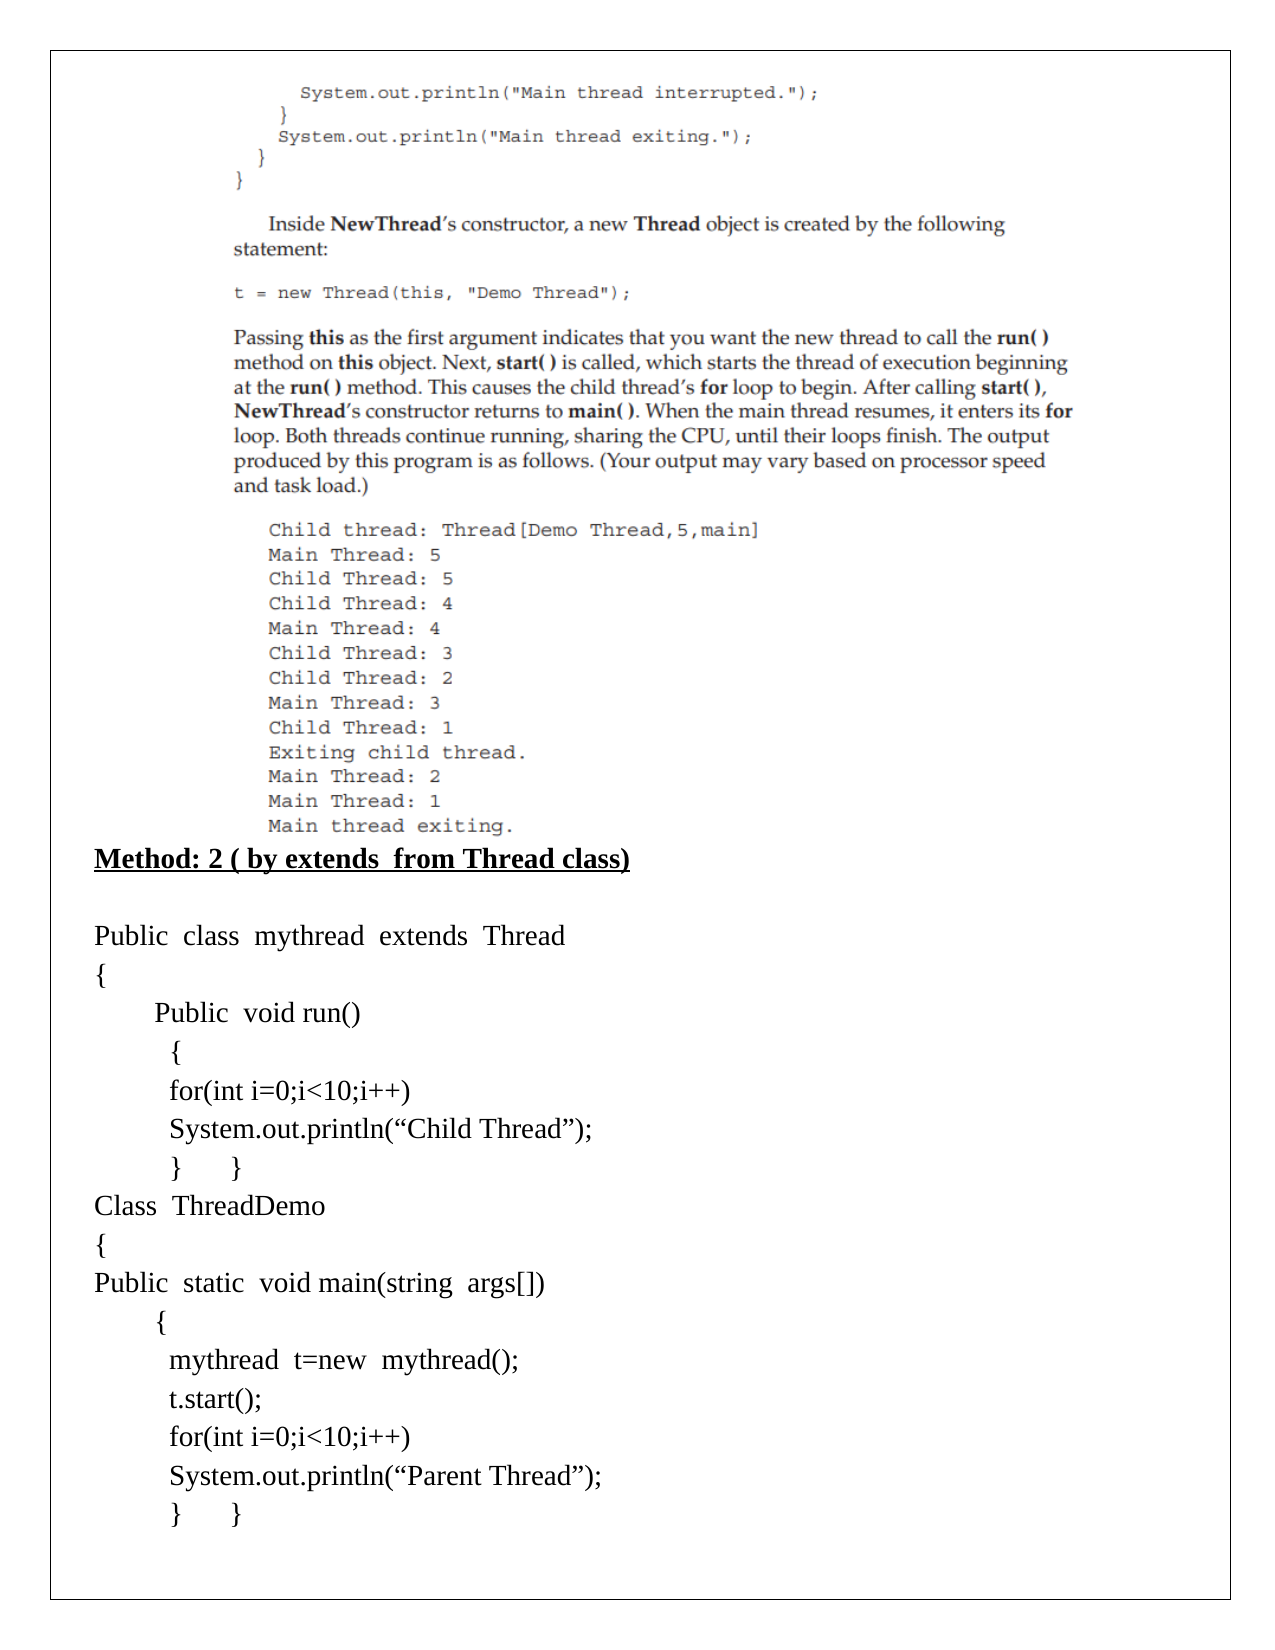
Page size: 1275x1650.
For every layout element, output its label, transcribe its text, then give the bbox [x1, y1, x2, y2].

list System.out.println(“Child Thread”); [94, 1111, 1207, 1145]
list t.start(); [94, 1381, 1207, 1414]
list System.out.println(“Parent Thread”); [94, 1458, 1207, 1492]
list { [94, 1034, 1207, 1068]
list mythread t=new mythread(); [94, 1342, 1207, 1376]
list } } [94, 1497, 1207, 1530]
list } } [94, 1150, 1207, 1183]
list Public class mythread extends Thread [94, 918, 1207, 952]
list Method: 2 ( by extends from Thread class) [94, 841, 1207, 875]
list for(int i=0;i<10;i++) [94, 1073, 1207, 1106]
list { [94, 1304, 1207, 1337]
list for(int i=0;i<10;i++) [94, 1419, 1207, 1453]
picture [218, 68, 1083, 842]
list Class ThreadDemo [94, 1188, 1207, 1222]
list { [94, 1227, 1207, 1260]
list { [94, 957, 1207, 991]
list Public void run() [94, 996, 1207, 1029]
list Public static void main(string args[]) [94, 1265, 1207, 1299]
